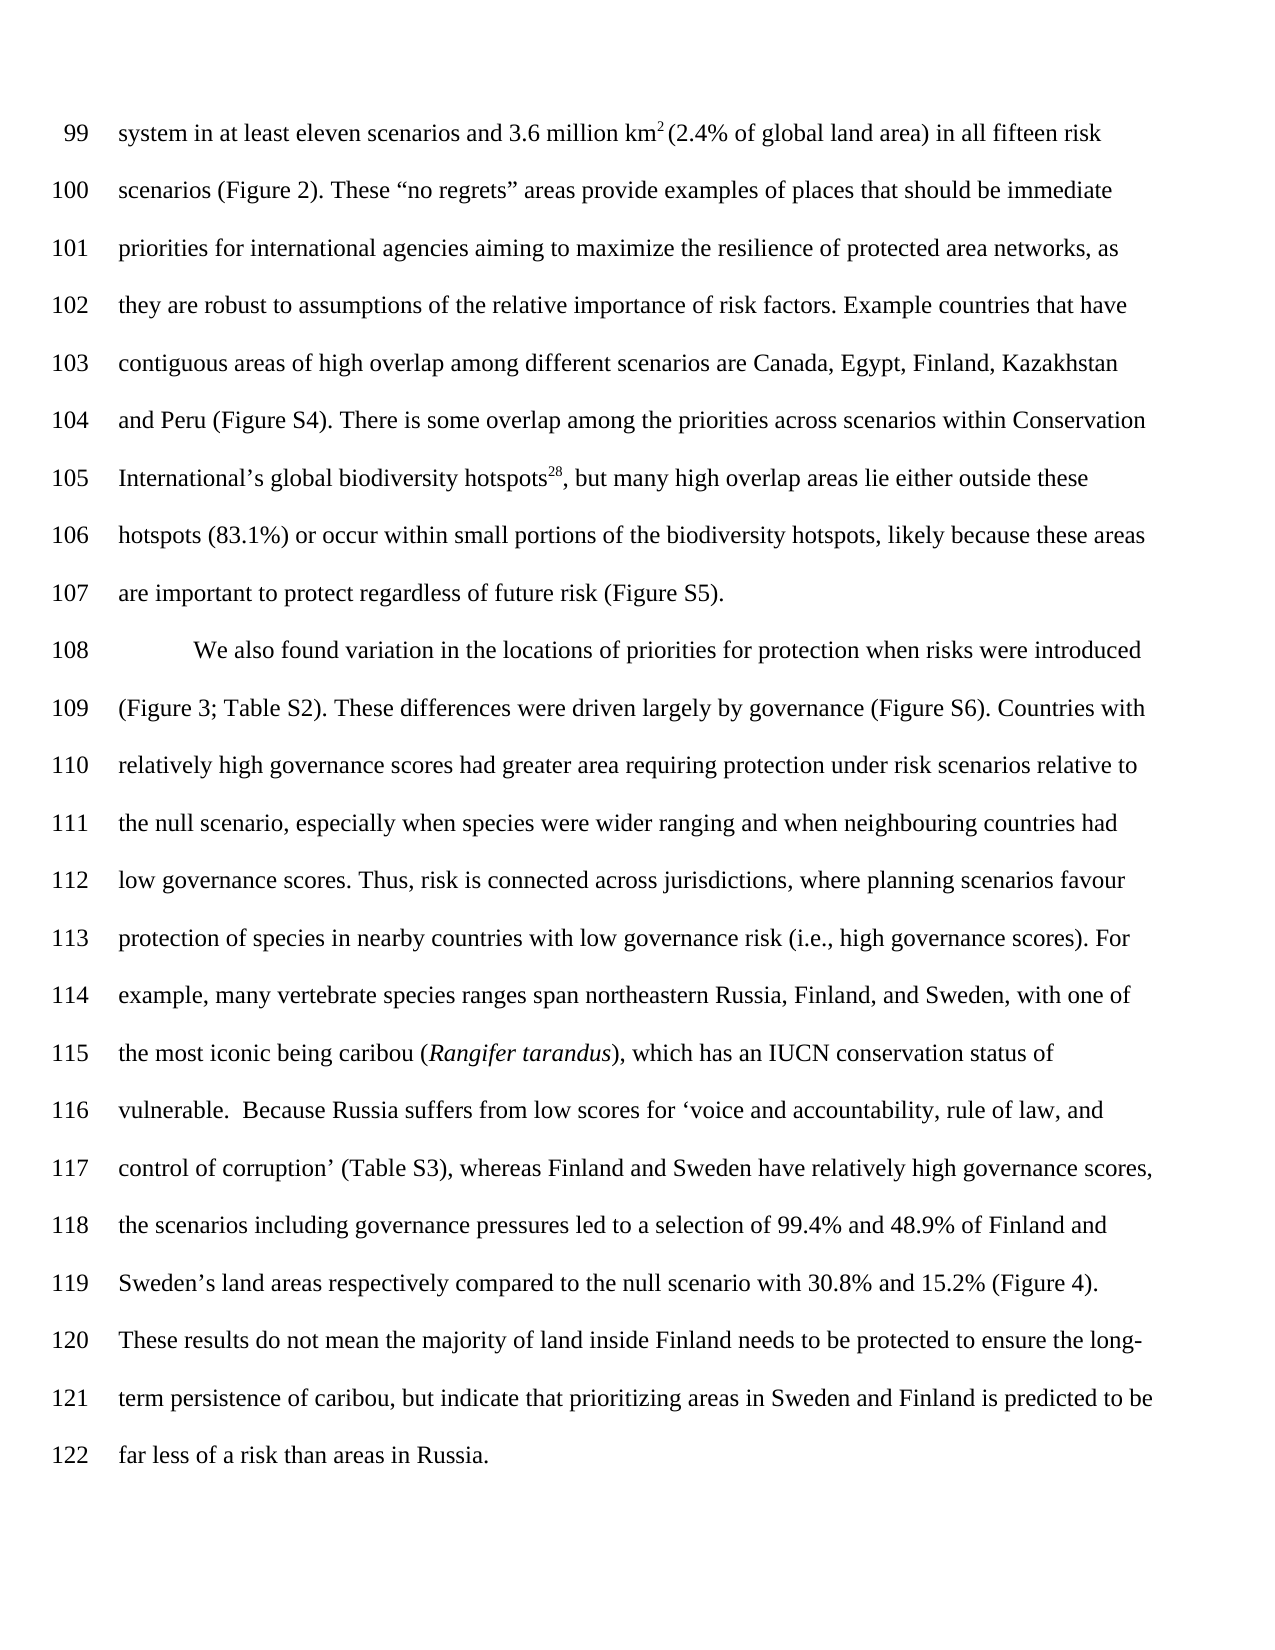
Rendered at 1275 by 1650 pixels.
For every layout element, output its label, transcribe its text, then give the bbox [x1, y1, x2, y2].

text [118, 118, 1157, 607]
text We also found variation in the locations of priorities for protection when risks were introduced (Figure 3; Table S2). These differences were driven largely by governance (Figure S6). Countries with relatively high governance scores had greater area requiring protection under risk scenarios relative to the null scenario, especially when species were wider ranging and when neighbouring countries had low governance scores. Thus, risk is connected across jurisdictions, where planning scenarios favour protection of species in nearby countries with low governance risk (i.e., high governance scores). For example, many vertebrate species ranges span northeastern Russia, Finland, and Sweden, with one of the most iconic being caribou (Rangifer tarandus), which has an IUCN conservation status of vulnerable. Because Russia suffers from low scores for ‘voice and accountability, rule of law, and control of corruption’ (Table S3), whereas Finland and Sweden have relatively high governance scores, the scenarios including governance pressures led to a selection of 99.4% and 48.9% of Finland and Sweden’s land areas respectively compared to the null scenario with 30.8% and 15.2% (Figure 4). These results do not mean the majority of land inside Finland needs to be protected to ensure the long-term persistence of caribou, but indicate that prioritizing areas in Sweden and Finland is predicted to be far less of a risk than areas in Russia. [118, 636, 1157, 1469]
